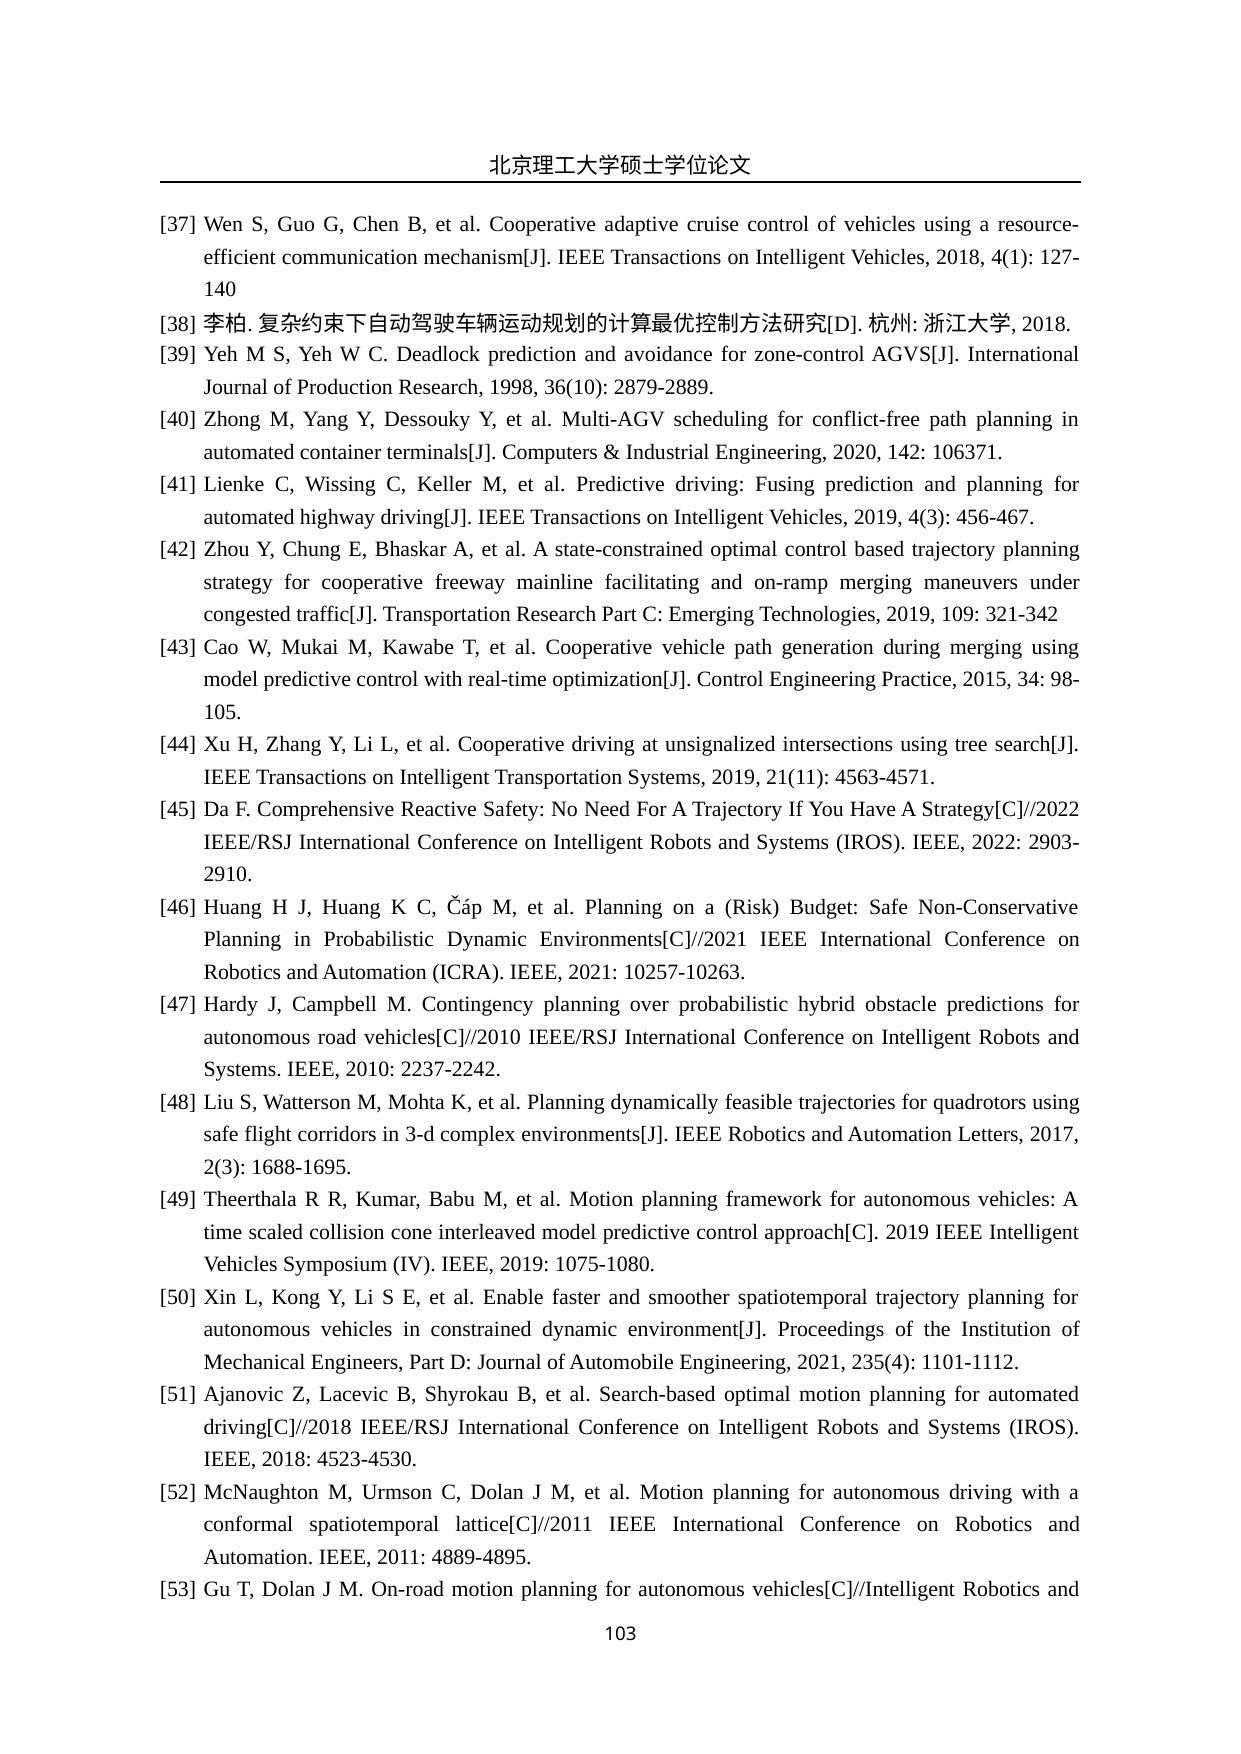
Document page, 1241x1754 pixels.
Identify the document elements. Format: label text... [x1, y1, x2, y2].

list Cao W, Mukai M, Kawabe T, et al. Cooperative vehicle path generation during merging using model predictive control with real-time optimization[J]. Control Engineering Practice, 2015, 34: 98-105. [159, 630, 1081, 728]
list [159, 1573, 1081, 1605]
list Xin L, Kong Y, Li S E, et al. Enable faster and smoother spatiotemporal trajectory planning for autonomous vehicles in constrained dynamic environment[J]. Proceedings of the Institution of Mechanical Engineers, Part D: Journal of Automobile Engineering, 2021, 235(4): 1101-1112. [159, 1280, 1081, 1378]
list Da F. Comprehensive Reactive Safety: No Need For A Trajectory If You Have A Strategy[C]//2022 IEEE/RSJ International Conference on Intelligent Robots and Systems (IROS). IEEE, 2022: 2903-2910. [159, 793, 1081, 890]
list Xu H, Zhang Y, Li L, et al. Cooperative driving at unsignalized intersections using tree search[J]. IEEE Transactions on Intelligent Transportation Systems, 2019, 21(11): 4563-4571. [159, 728, 1081, 793]
list Yeh M S, Yeh W C. Deadlock prediction and avoidance for zone-control AGVS[J]. International Journal of Production Research, 1998, 36(10): 2879-2889. [159, 338, 1081, 403]
list Theerthala R R, Kumar, Babu M, et al. Motion planning framework for autonomous vehicles: A time scaled collision cone interleaved model predictive control approach[C]. 2019 IEEE Intelligent Vehicles Symposium (IV). IEEE, 2019: 1075-1080. [159, 1183, 1081, 1280]
list Zhou Y, Chung E, Bhaskar A, et al. A state-constrained optimal control based trajectory planning strategy for cooperative freeway mainline facilitating and on-ramp merging maneuvers under congested traffic[J]. Transportation Research Part C: Emerging Technologies, 2019, 109: 321-342 [159, 533, 1081, 630]
list Ajanovic Z, Lacevic B, Shyrokau B, et al. Search-based optimal motion planning for automated driving[C]//2018 IEEE/RSJ International Conference on Intelligent Robots and Systems (IROS). IEEE, 2018: 4523-4530. [159, 1378, 1081, 1475]
list Lienke C, Wissing C, Keller M, et al. Predictive driving: Fusing prediction and planning for automated highway driving[J]. IEEE Transactions on Intelligent Vehicles, 2019, 4(3): 456-467. [159, 468, 1081, 533]
list Hardy J, Campbell M. Contingency planning over probabilistic hybrid obstacle predictions for autonomous road vehicles[C]//2010 IEEE/RSJ International Conference on Intelligent Robots and Systems. IEEE, 2010: 2237-2242. [159, 988, 1081, 1085]
list 李柏. 复杂约束下自动驾驶车辆运动规划的计算最优控制方法研究[D]. 杭州: 浙江大学, 2018. [159, 305, 1081, 338]
list McNaughton M, Urmson C, Dolan J M, et al. Motion planning for autonomous driving with a conformal spatiotemporal lattice[C]//2011 IEEE International Conference on Robotics and Automation. IEEE, 2011: 4889-4895. [159, 1475, 1081, 1573]
list Wen S, Guo G, Chen B, et al. Cooperative adaptive cruise control of vehicles using a resource-efficient communication mechanism[J]. IEEE Transactions on Intelligent Vehicles, 2018, 4(1): 127-140 [159, 208, 1081, 305]
list Liu S, Watterson M, Mohta K, et al. Planning dynamically feasible trajectories for quadrotors using safe flight corridors in 3-d complex environments[J]. IEEE Robotics and Automation Letters, 2017, 2(3): 1688-1695. [159, 1085, 1081, 1183]
list Huang H J, Huang K C, Čáp M, et al. Planning on a (Risk) Budget: Safe Non-Conservative Planning in Probabilistic Dynamic Environments[C]//2021 IEEE International Conference on Robotics and Automation (ICRA). IEEE, 2021: 10257-10263. [159, 890, 1081, 988]
list Zhong M, Yang Y, Dessouky Y, et al. Multi-AGV scheduling for conflict-free path planning in automated container terminals[J]. Computers & Industrial Engineering, 2020, 142: 106371. [159, 403, 1081, 468]
